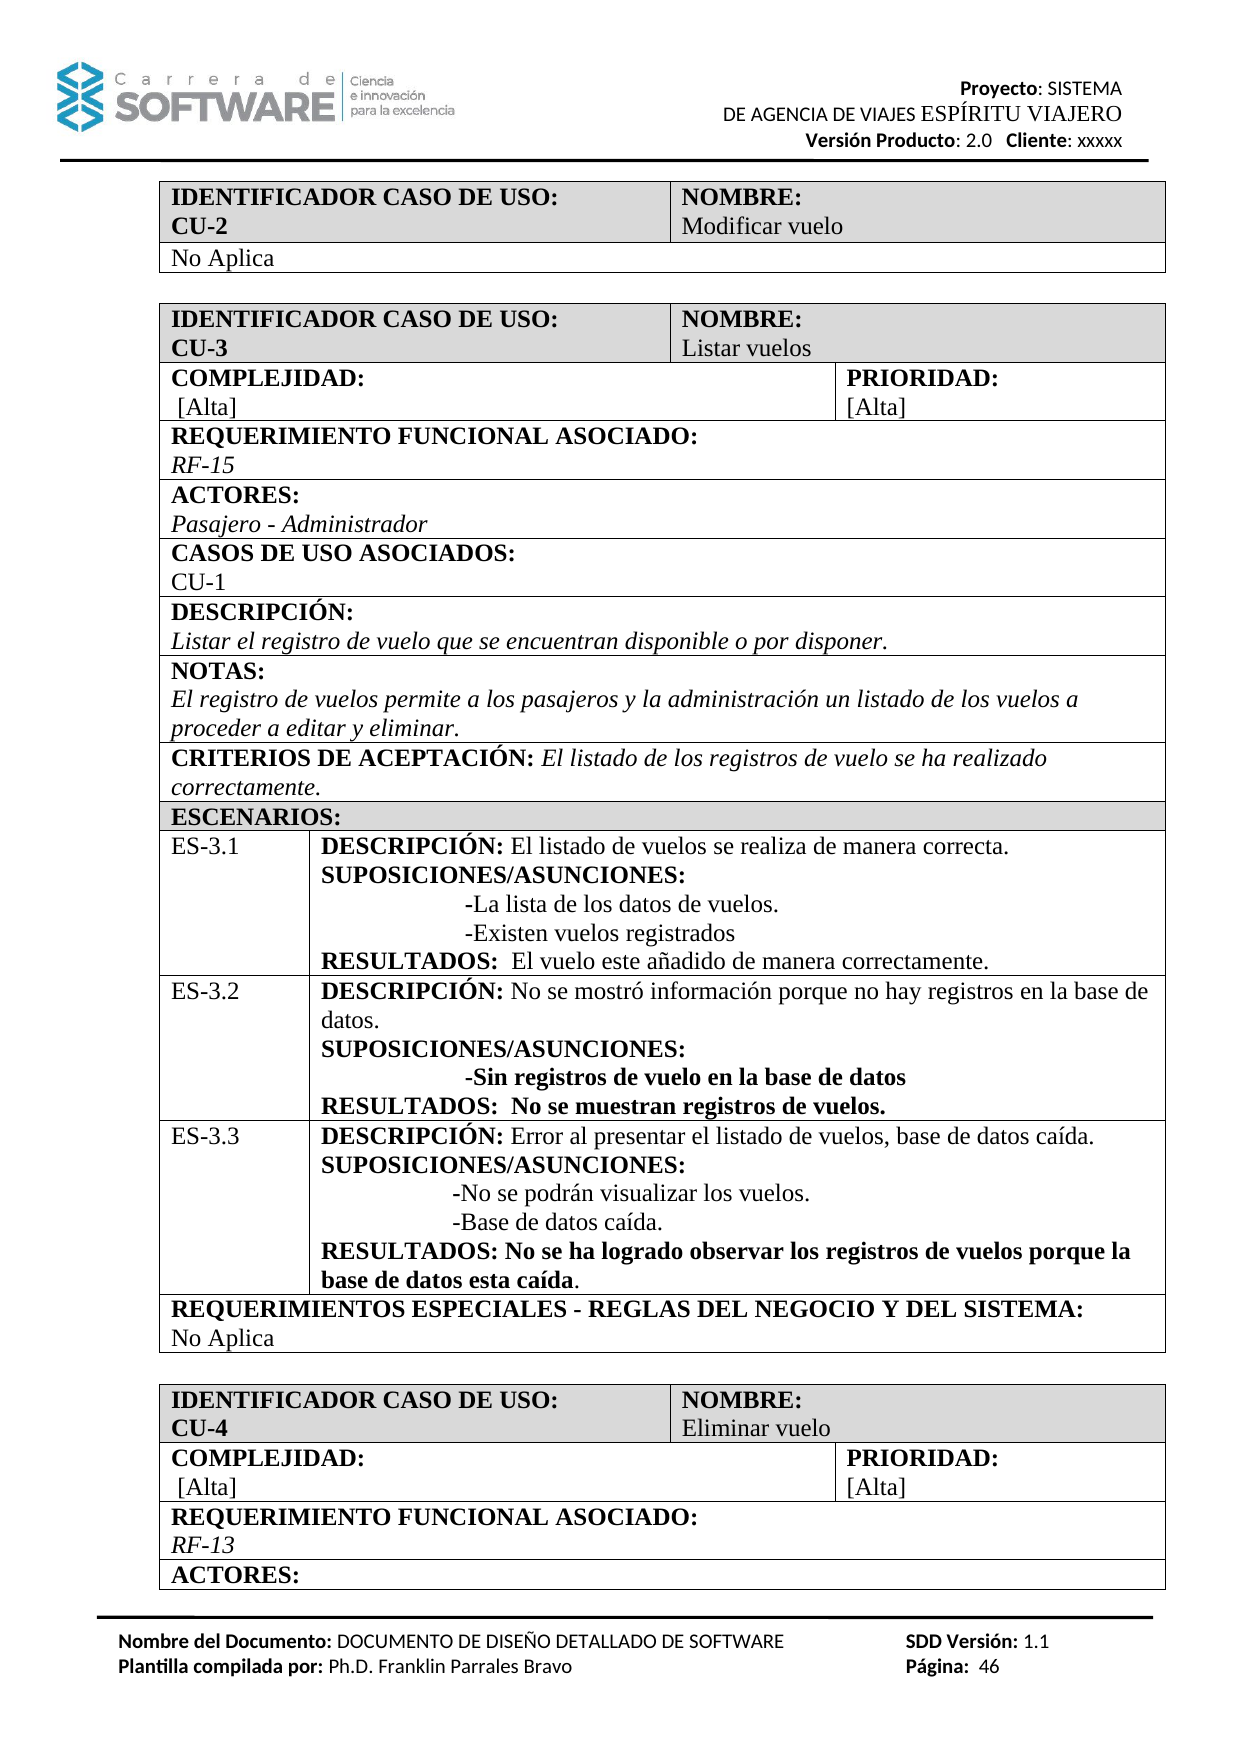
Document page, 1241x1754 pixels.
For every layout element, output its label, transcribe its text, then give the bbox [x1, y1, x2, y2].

table_cell ES-3.1 [160, 831, 309, 975]
table_cell DESCRIPCIÓN: Error al presentar el listado de vuelos, base de datos caída. SUPOSICIONES/ASUNCIONES: -No se podrán visualizar los vuelos. -Base de datos caída. RESULTADOS: No se ha logrado observar los registros de vuelos porque la base de datos esta caída. [310, 1121, 1165, 1293]
table_cell ACTORES: Administrador [160, 1560, 1165, 1589]
table_cell CRITERIOS DE ACEPTACIÓN: El listado de los registros de vuelo se ha realizado correctamente. [160, 743, 1165, 801]
table_cell REQUERIMIENTO FUNCIONAL ASOCIADO: RF-13 [160, 1502, 1165, 1559]
table_header IDENTIFICADOR CASO DE USO: CU-2 [160, 182, 670, 242]
table_cell DESCRIPCIÓN: Listar el registro de vuelo que se encuentran disponible o por disponer. [160, 597, 1165, 655]
table_cell CASOS DE USO ASOCIADOS: CU-1 [160, 539, 1165, 596]
table_cell ESCENARIOS: [160, 802, 1165, 830]
table_cell NOTAS: El registro de vuelos permite a los pasajeros y la administración un listado de los vuelos a proceder a editar y eliminar. [160, 656, 1165, 742]
table_cell DESCRIPCIÓN: No se mostró información porque no hay registros en la base de datos. SUPOSICIONES/ASUNCIONES: -Sin registros de vuelo en la base de datos RESULTADOS: No se muestran registros de vuelos. [310, 976, 1165, 1120]
table_header IDENTIFICADOR CASO DE USO: CU-4 [160, 1385, 670, 1442]
picture [46, 46, 461, 154]
table_cell COMPLEJIDAD: [Alta] [160, 363, 835, 420]
table_cell REQUERIMIENTOS ESPECIALES - REGLAS DEL NEGOCIO Y DEL SISTEMA: No Aplica [160, 1295, 1165, 1352]
table_cell ES-3.3 [160, 1121, 309, 1293]
table_cell ES-3.2 [160, 976, 309, 1120]
table_cell DESCRIPCIÓN: El listado de vuelos se realiza de manera correcta. SUPOSICIONES/ASUNCIONES: -La lista de los datos de vuelos. -Existen vuelos registrados RESULTADOS: El vuelo este añadido de manera correctamente. [310, 831, 1165, 975]
table_header NOMBRE: Modificar vuelo [671, 182, 1165, 242]
table_cell ACTORES: Pasajero - Administrador [160, 480, 1165, 537]
table_header NOMBRE: Listar vuelos [671, 304, 1165, 362]
table_cell REQUERIMIENTOS ESPECIALES - REGLAS DEL NEGOCIO Y DEL SISTEMA: No Aplica [160, 243, 1165, 272]
table_cell REQUERIMIENTO FUNCIONAL ASOCIADO: RF-15 [160, 421, 1165, 479]
table_header NOMBRE: Eliminar vuelo [671, 1385, 1165, 1442]
table_cell PRIORIDAD: [Alta] [836, 363, 1165, 420]
table_cell COMPLEJIDAD: [Alta] [160, 1443, 835, 1501]
table_cell PRIORIDAD: [Alta] [836, 1443, 1165, 1501]
table_header IDENTIFICADOR CASO DE USO: CU-3 [160, 304, 670, 362]
